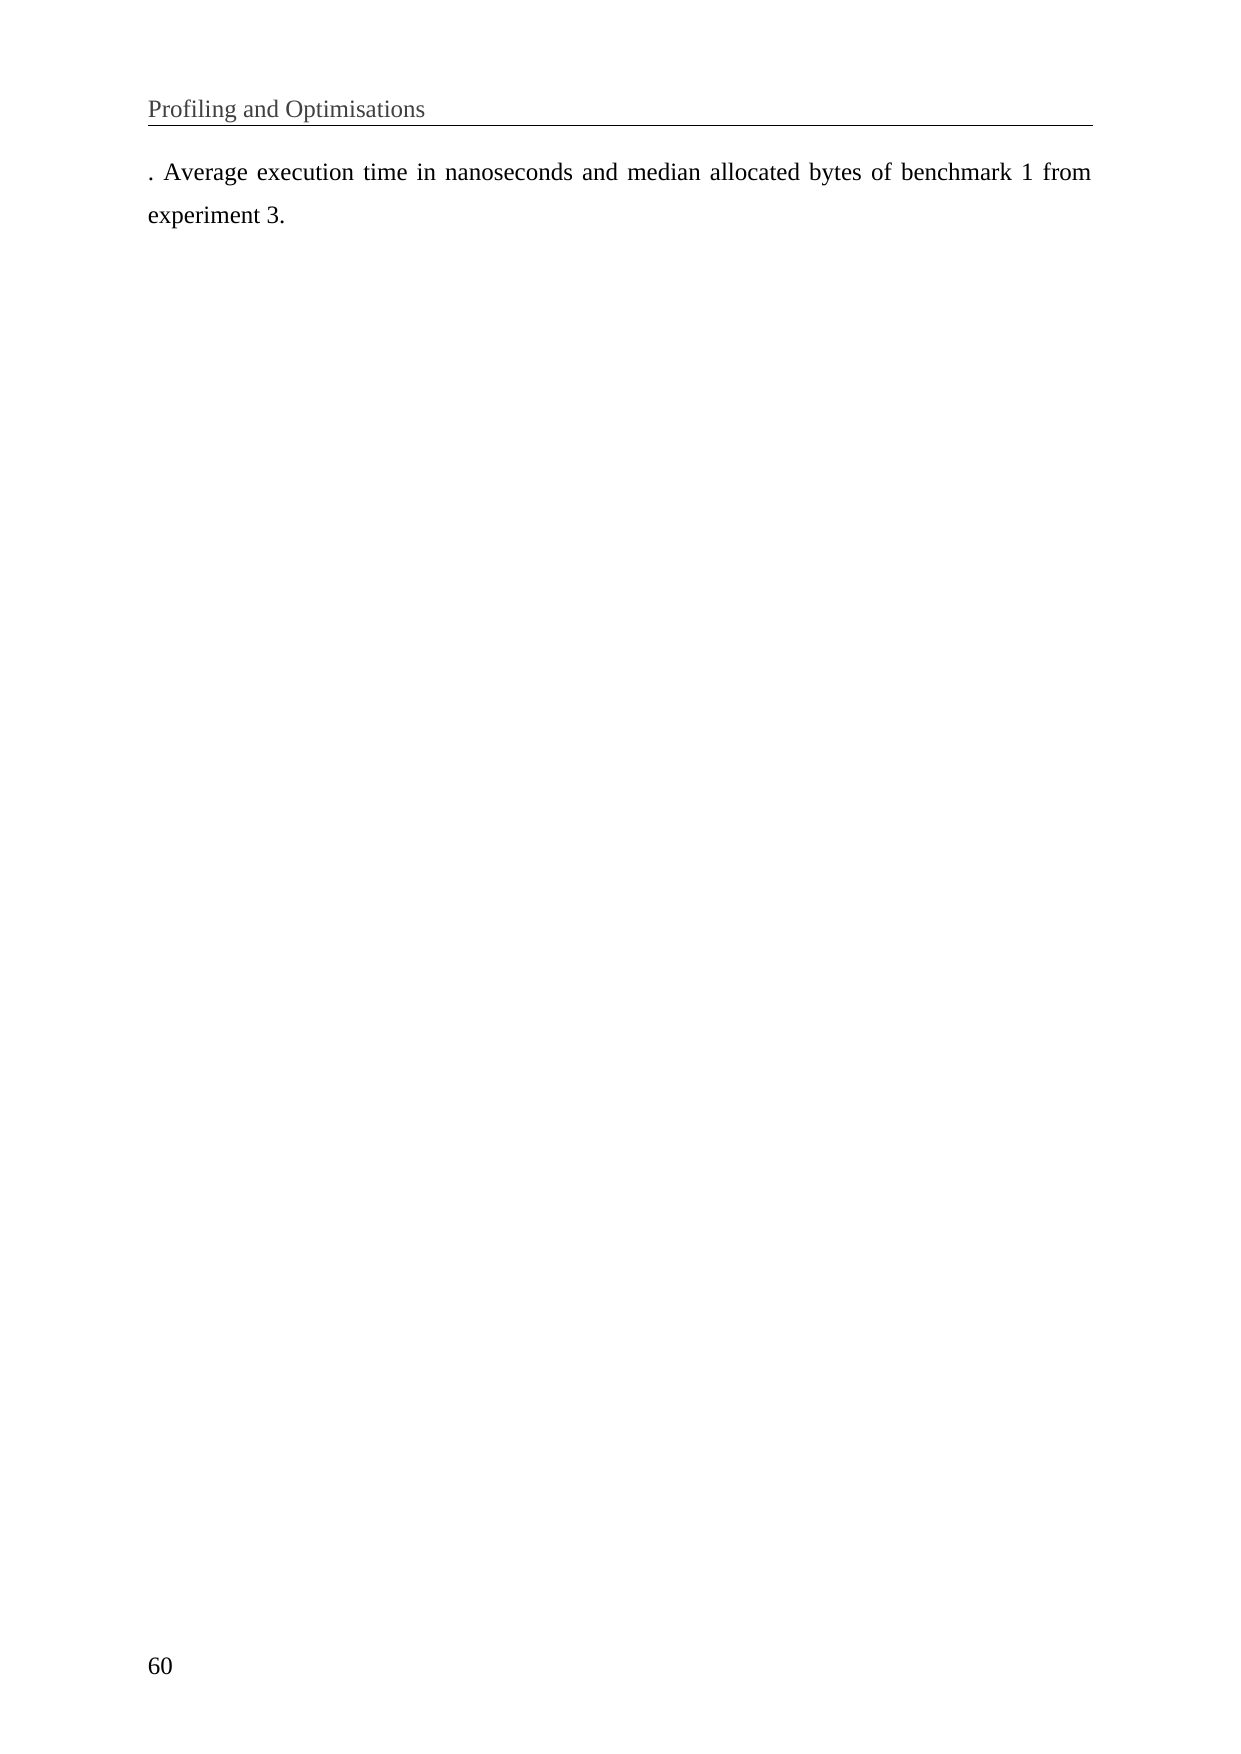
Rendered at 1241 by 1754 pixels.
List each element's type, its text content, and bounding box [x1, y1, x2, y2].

text . Average execution time in nanoseconds and median allocated bytes of benchmark 1 from experiment 3. [148, 157, 1093, 229]
